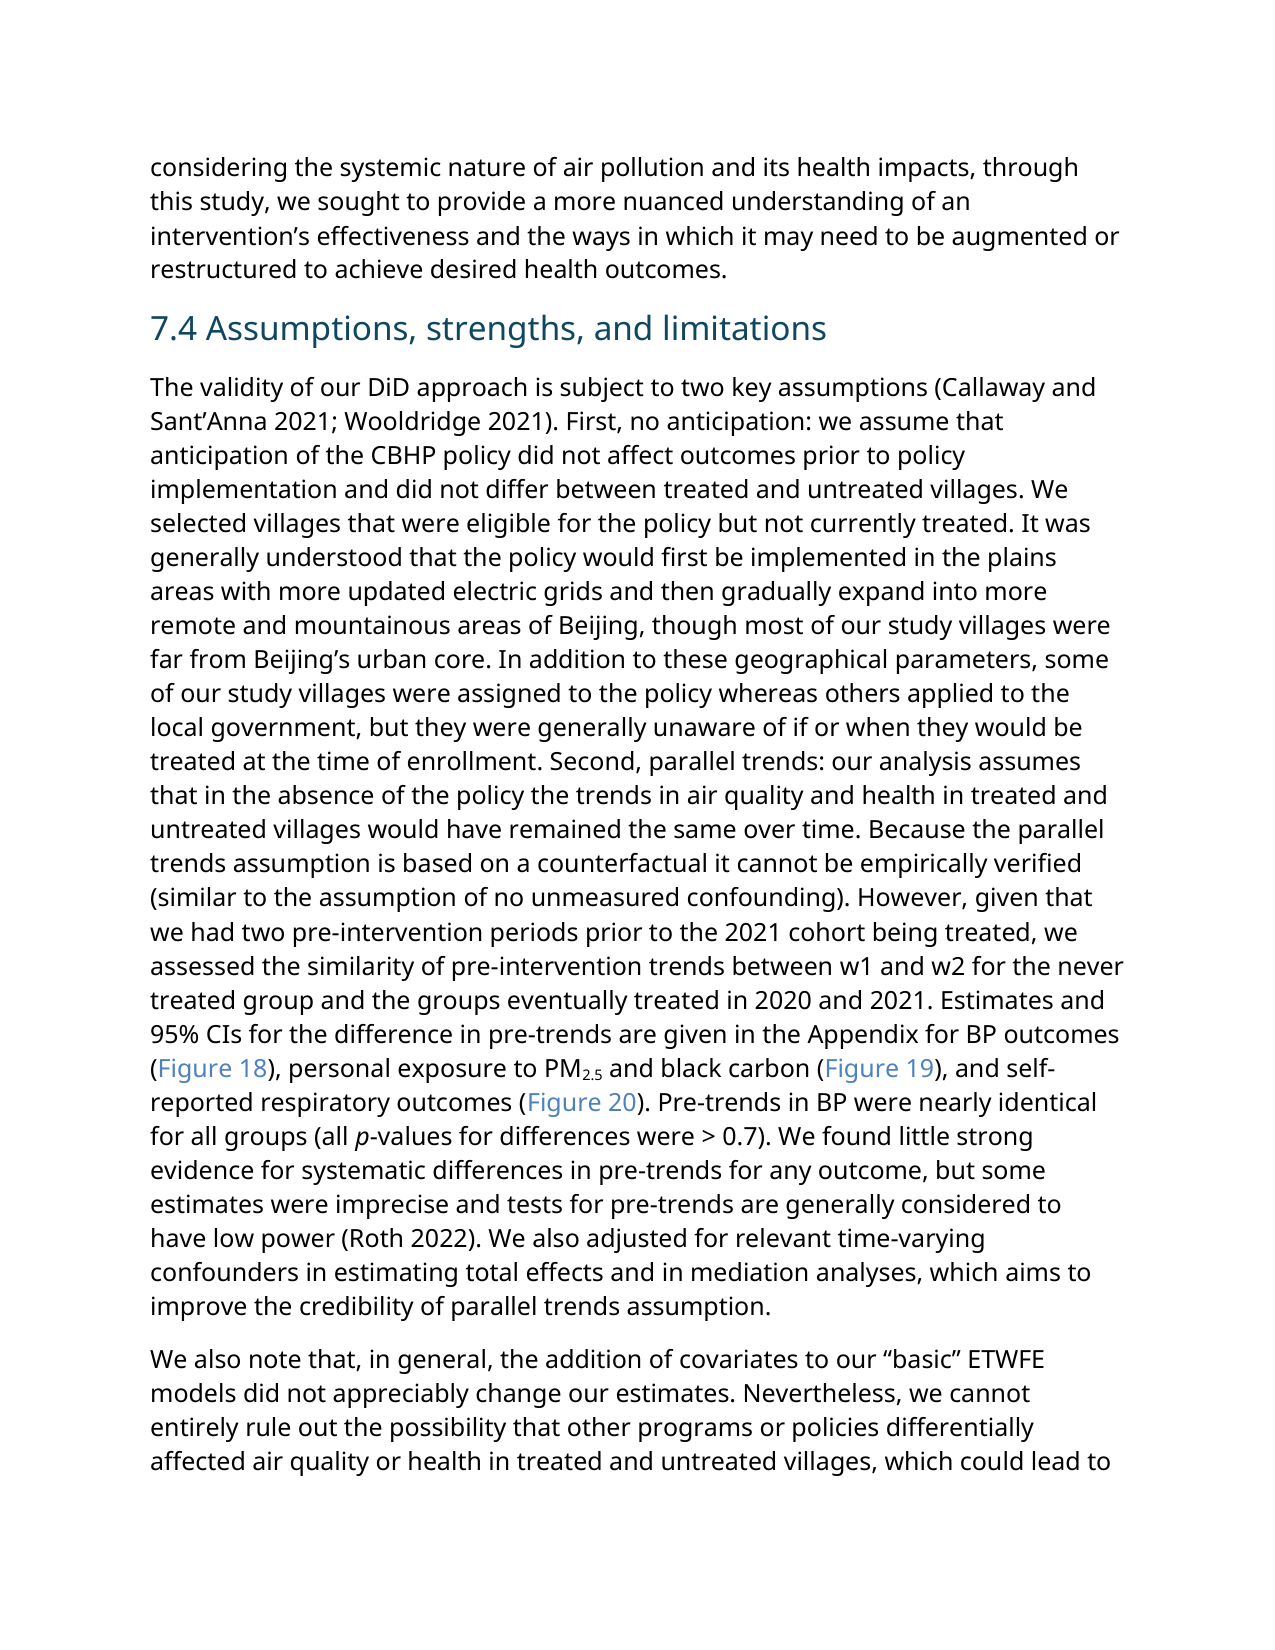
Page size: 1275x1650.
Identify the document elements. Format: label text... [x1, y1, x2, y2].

subtitle 7.4 Assumptions, strengths, and limitations [150, 305, 1125, 350]
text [150, 150, 1125, 286]
text The validity of our DiD approach is subject to two key assumptions (Callaway and Sant’Anna 2021; Wooldridge 2021). First, no anticipation: we assume that anticipation of the CBHP policy did not affect outcomes prior to policy implementation and did not differ between treated and untreated villages. We selected villages that were eligible for the policy but not currently treated. It was generally understood that the policy would first be implemented in the plains areas with more updated electric grids and then gradually expand into more remote and mountainous areas of Beijing, though most of our study villages were far from Beijing’s urban core. In addition to these geographical parameters, some of our study villages were assigned to the policy whereas others applied to the local government, but they were generally unaware of if or when they would be treated at the time of enrollment. Second, parallel trends: our analysis assumes that in the absence of the policy the trends in air quality and health in treated and untreated villages would have remained the same over time. Because the parallel trends assumption is based on a counterfactual it cannot be empirically verified (similar to the assumption of no unmeasured confounding). However, given that we had two pre-intervention periods prior to the 2021 cohort being treated, we assessed the similarity of pre-intervention trends between w1 and w2 for the never treated group and the groups eventually treated in 2020 and 2021. Estimates and 95% CIs for the difference in pre-trends are given in the Appendix for BP outcomes (Figure 18), personal exposure to PM2.5 and black carbon (Figure 19), and self-reported respiratory outcomes (Figure 20). Pre-trends in BP were nearly identical for all groups (all p-values for differences were > 0.7). We found little strong evidence for systematic differences in pre-trends for any outcome, but some estimates were imprecise and tests for pre-trends are generally considered to have low power (Roth 2022). We also adjusted for relevant time-varying confounders in estimating total effects and in mediation analyses, which aims to improve the credibility of parallel trends assumption. [150, 369, 1125, 1323]
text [150, 1342, 1125, 1478]
